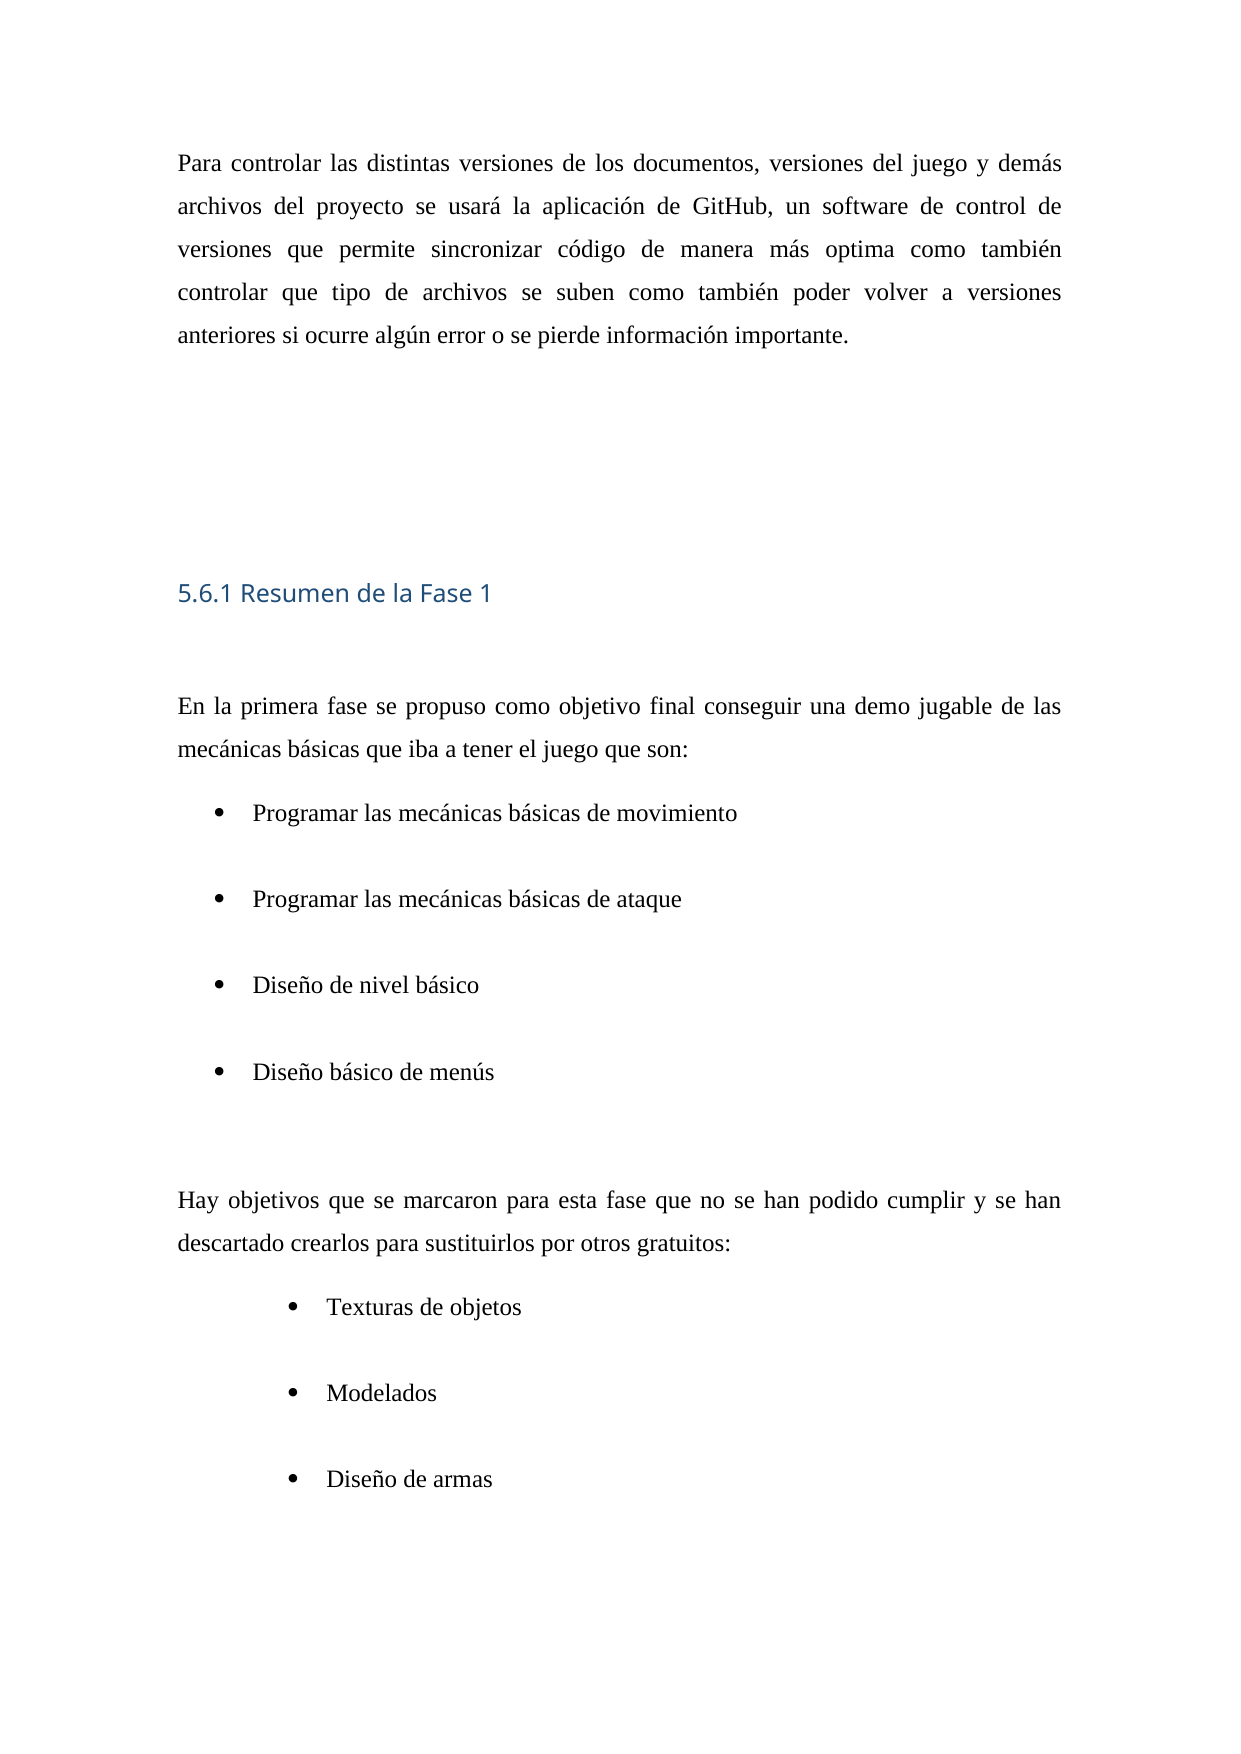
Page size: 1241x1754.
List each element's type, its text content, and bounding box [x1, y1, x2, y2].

text En la primera fase se propuso como objetivo final conseguir una demo jugable de las mecánicas básicas que iba a tener el juego que son: [177, 691, 1063, 763]
list Modelados [288, 1378, 1063, 1407]
text Hay objetivos que se marcaron para esta fase que no se han podido cumplir y se han descartado crearlos para sustituirlos por otros gratuitos: [177, 1185, 1063, 1257]
list Programar las mecánicas básicas de ataque [215, 884, 1063, 913]
list Diseño de armas [288, 1464, 1063, 1493]
list Diseño de nivel básico [215, 971, 1063, 999]
list Programar las mecánicas básicas de movimiento [215, 798, 1063, 827]
subtitle 5.6.1 Resumen de la Fase 1 [177, 576, 1063, 610]
list Diseño básico de menús [215, 1057, 1063, 1086]
list Texturas de objetos [288, 1292, 1063, 1321]
text Para controlar las distintas versiones de los documentos, versiones del juego y demás archivos del proyecto se usará la aplicación de GitHub, un software de control de versiones que permite sincronizar código de manera más optima como también controlar que tipo de archivos se suben como también poder volver a versiones anteriores si ocurre algún error o se pierde información importante. [177, 148, 1063, 349]
